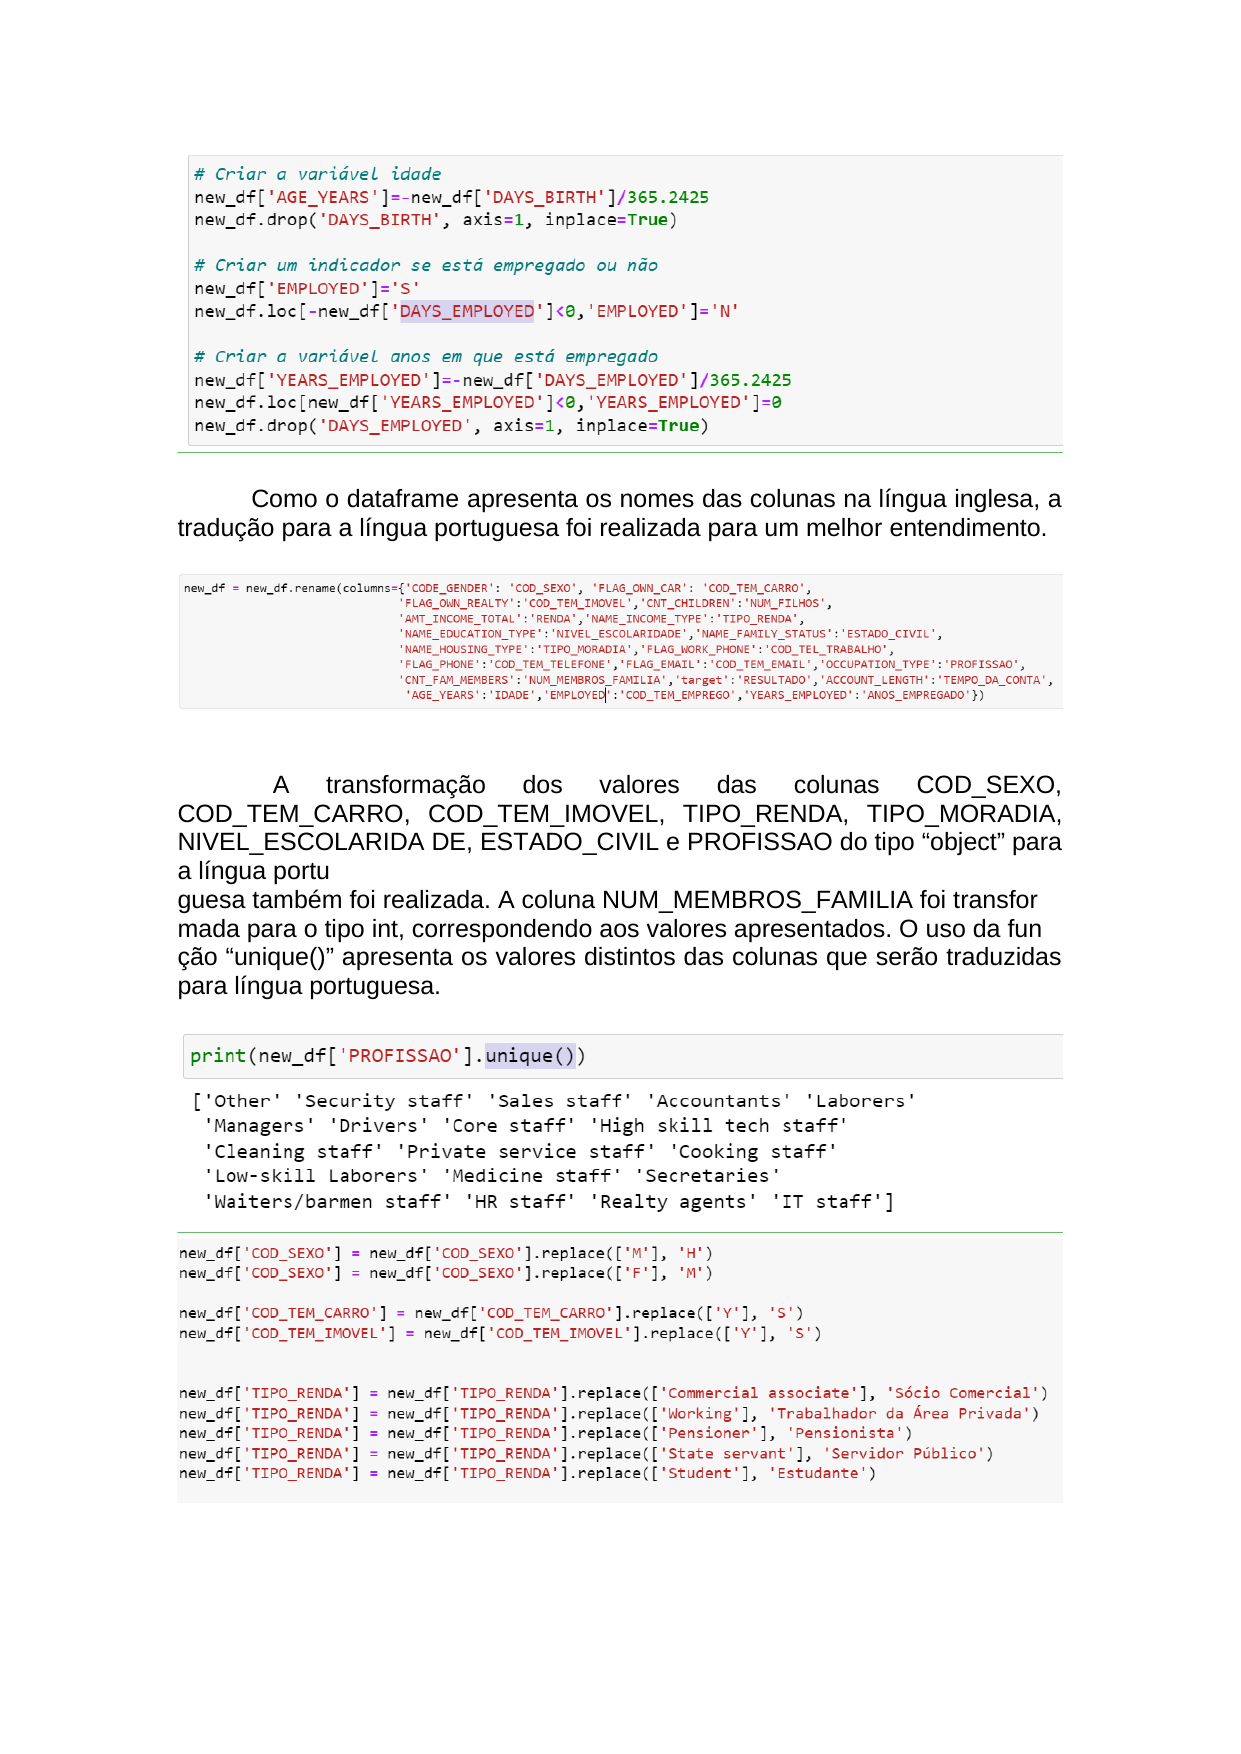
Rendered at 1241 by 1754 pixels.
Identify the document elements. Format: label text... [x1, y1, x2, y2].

text A transformação dos valores das colunas COD_SEXO, COD_TEM_CARRO, COD_TEM_IMOVEL, TIPO_RENDA, TIPO_MORADIA, NIVEL_ESCOLARIDA DE, ESTADO_CIVIL e PROFISSAO do tipo “object” para a língua portu [177, 770, 1063, 885]
picture [177, 147, 1063, 456]
text Como o dataframe apresenta os nomes das colunas na língua inglesa, a tradução para a língua portuguesa foi realizada para um melhor entendimento. [177, 484, 1063, 541]
picture [177, 1028, 1063, 1503]
text ção “unique()” apresenta os valores distintos das colunas que serão traduzidas para língua portuguesa. [177, 942, 1063, 1000]
text guesa também foi realizada. A coluna NUM_MEMBROS_FAMILIA foi transfor [177, 885, 1063, 913]
picture [177, 570, 1063, 713]
text mada para o tipo int, correspondendo aos valores apresentados. O uso da fun [177, 913, 1063, 942]
